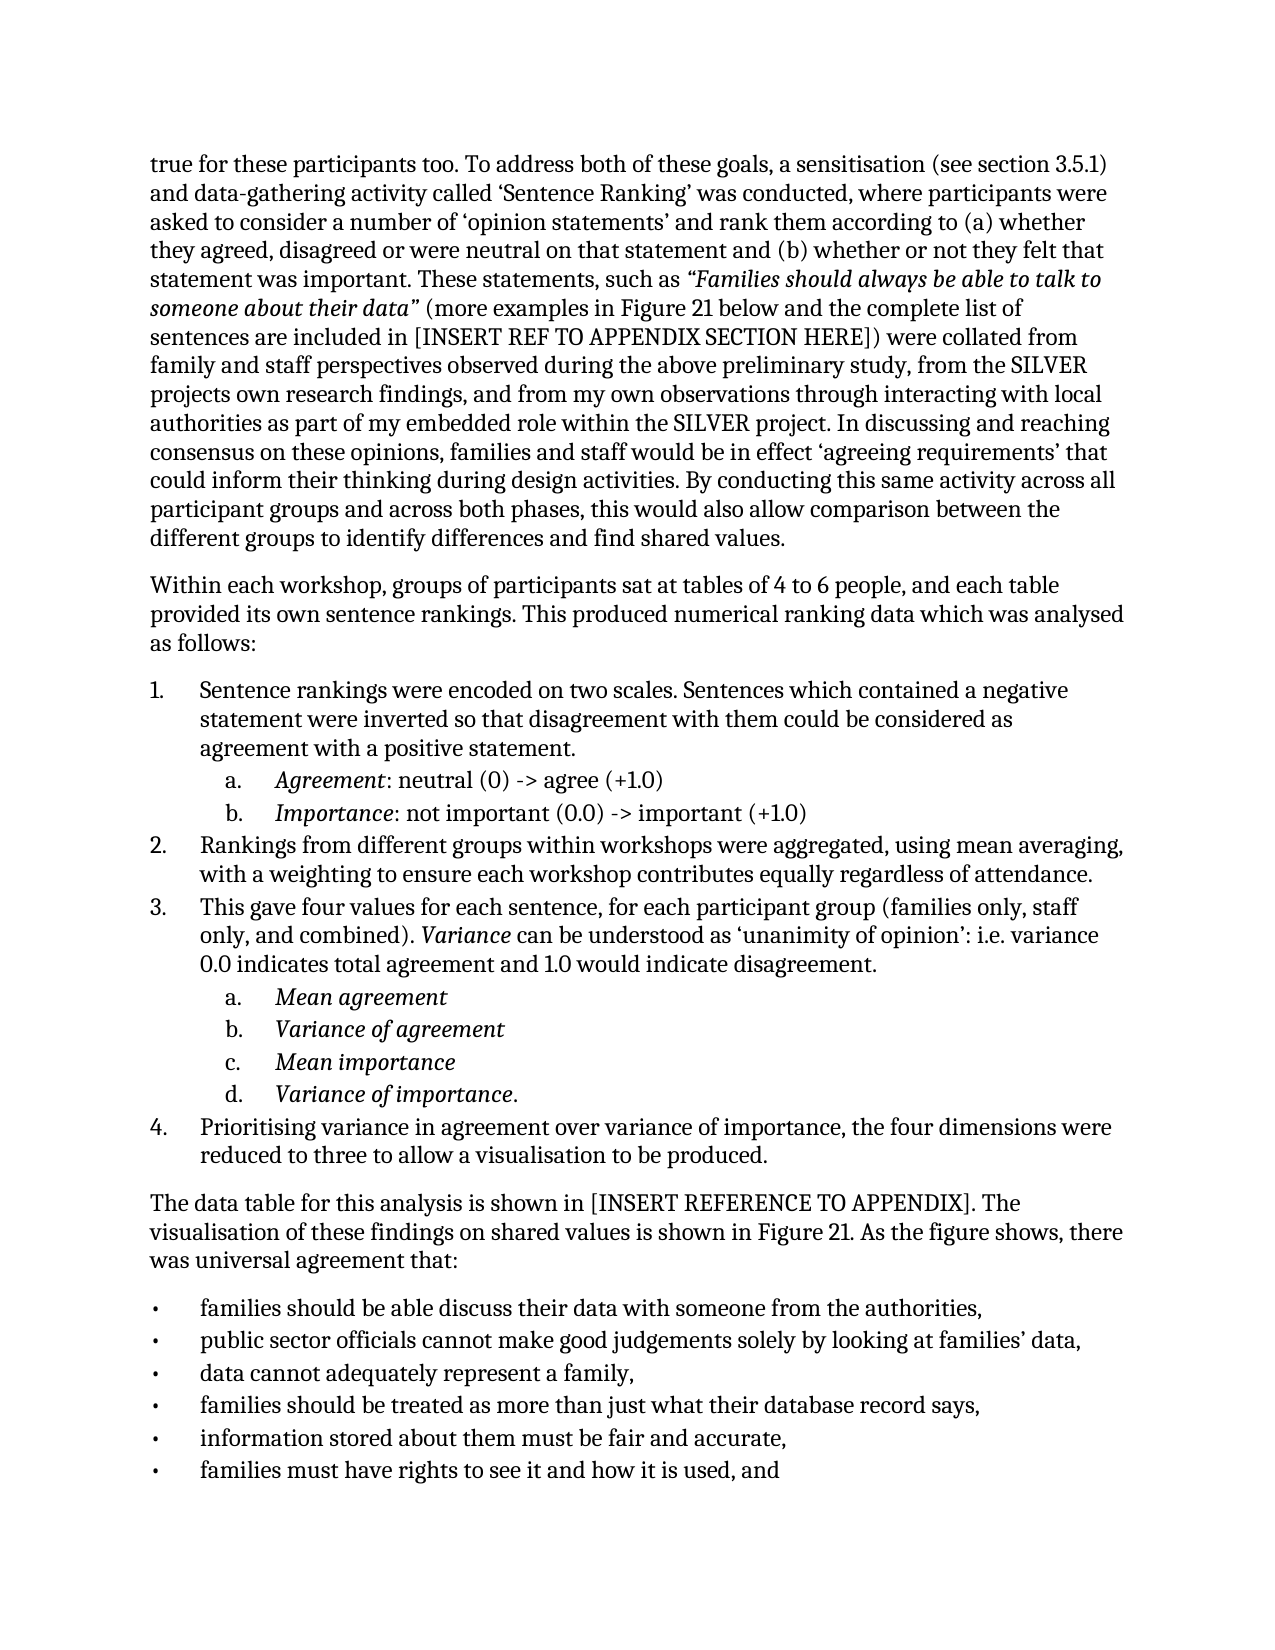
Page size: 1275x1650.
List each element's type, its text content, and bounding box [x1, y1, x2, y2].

list Mean agreement [225, 982, 1125, 1011]
list Agreement: neutral (0) -> agree (+1.0) [225, 766, 1125, 795]
list families should be able discuss their data with someone from the authorities, [150, 1294, 1125, 1322]
list public sector officials cannot make good judgements solely by looking at families’ data, [150, 1326, 1125, 1355]
list Variance of importance. [225, 1080, 1125, 1109]
list data cannot adequately represent a family, [150, 1359, 1125, 1387]
list information stored about them must be fair and accurate, [150, 1424, 1125, 1452]
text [150, 150, 1125, 552]
list Mean importance [225, 1047, 1125, 1076]
list Variance of agreement [225, 1015, 1125, 1044]
list families should be treated as more than just what their database record says, [150, 1391, 1125, 1420]
text Within each workshop, groups of participants sat at tables of 4 to 6 people, and each table provided its own sentence rankings. This produced numerical ranking data which was analysed as follows: [150, 571, 1125, 657]
list Importance: not important (0.0) -> important (+1.0) [225, 799, 1125, 827]
list families must have rights to see it and how it is used, and [150, 1456, 1125, 1485]
list Prioritising variance in agreement over variance of importance, the four dimensions were reduced to three to allow a visualisation to be produced. [150, 1112, 1125, 1170]
list Rankings from different groups within workshops were aggregated, using mean averaging, with a weighting to ensure each workshop contributes equally regardless of attendance. [150, 831, 1125, 889]
list Sentence rankings were encoded on two scales. Sentences which contained a negative statement were inverted so that disagreement with them could be considered as agreement with a positive statement. [150, 676, 1125, 762]
text The data table for this analysis is shown in [INSERT REFERENCE TO APPENDIX]. The visualisation of these findings on shared values is shown in Figure 21. As the figure shows, there was universal agreement that: [150, 1189, 1125, 1275]
list This gave four values for each sentence, for each participant group (families only, staff only, and combined). Variance can be understood as ‘unanimity of opinion’: i.e. variance 0.0 indicates total agreement and 1.0 would indicate disagreement. [150, 892, 1125, 979]
